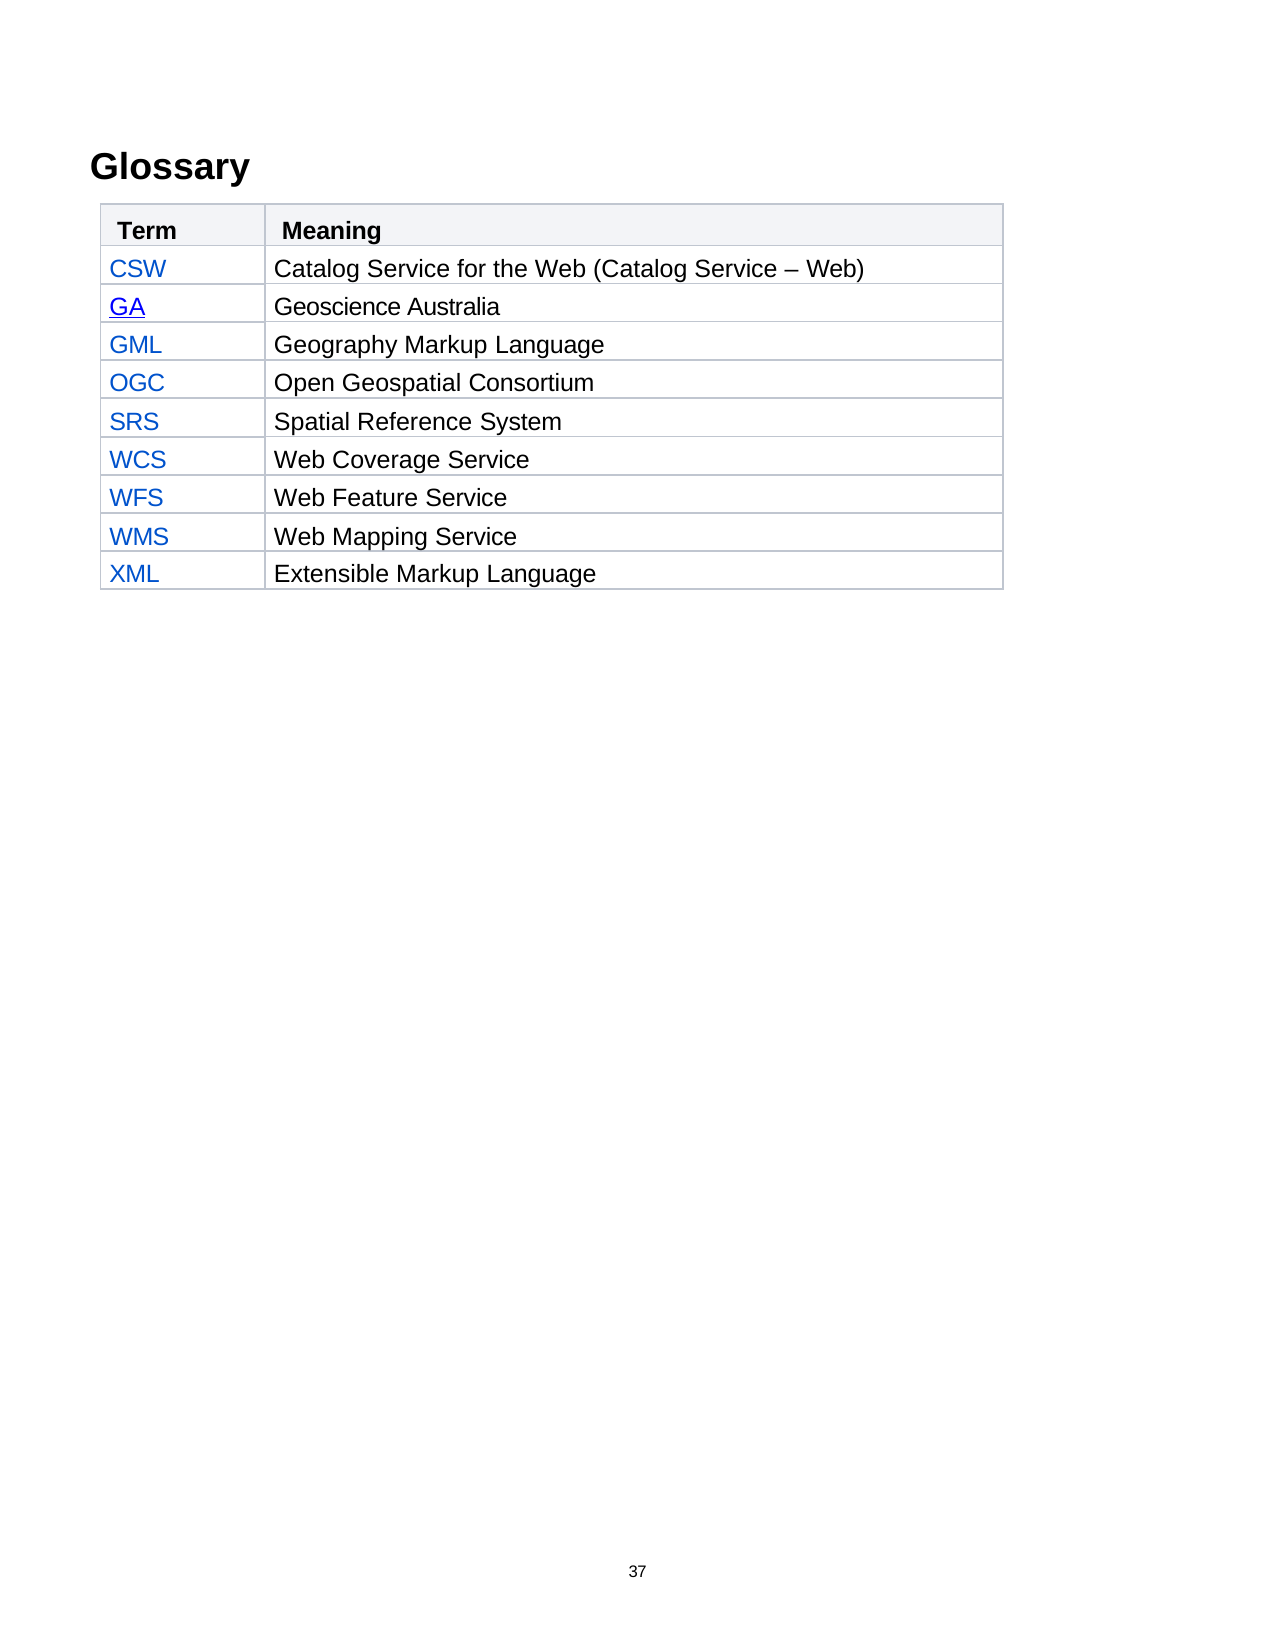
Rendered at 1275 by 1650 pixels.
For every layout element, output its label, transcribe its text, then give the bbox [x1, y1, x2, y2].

table_cell GML [101, 323, 264, 359]
table_cell Extensible Markup Language [266, 552, 1002, 588]
table_cell Web Feature Service [266, 476, 1002, 512]
table_cell Spatial Reference System [266, 399, 1002, 436]
table_cell OGC [101, 361, 264, 397]
table_cell Geography Markup Language [266, 322, 1002, 359]
table_cell Web Mapping Service [266, 514, 1002, 550]
table_cell SRS [101, 399, 264, 436]
table_cell GA [101, 285, 264, 321]
table_header Meaning [266, 205, 1002, 245]
table_header Term [101, 205, 264, 245]
table_cell WCS [101, 438, 264, 474]
table_cell Catalog Service for the Web (Catalog Service – Web) [266, 246, 1002, 283]
subtitle Glossary [89, 144, 1192, 188]
table_cell WFS [101, 476, 264, 512]
table_cell Open Geospatial Consortium [266, 361, 1002, 397]
table_cell Geoscience Australia [266, 284, 1002, 321]
table_cell WMS [101, 514, 264, 550]
table_cell CSW [101, 246, 264, 283]
table_cell Web Coverage Service [266, 437, 1002, 474]
table_cell XML [101, 552, 264, 588]
